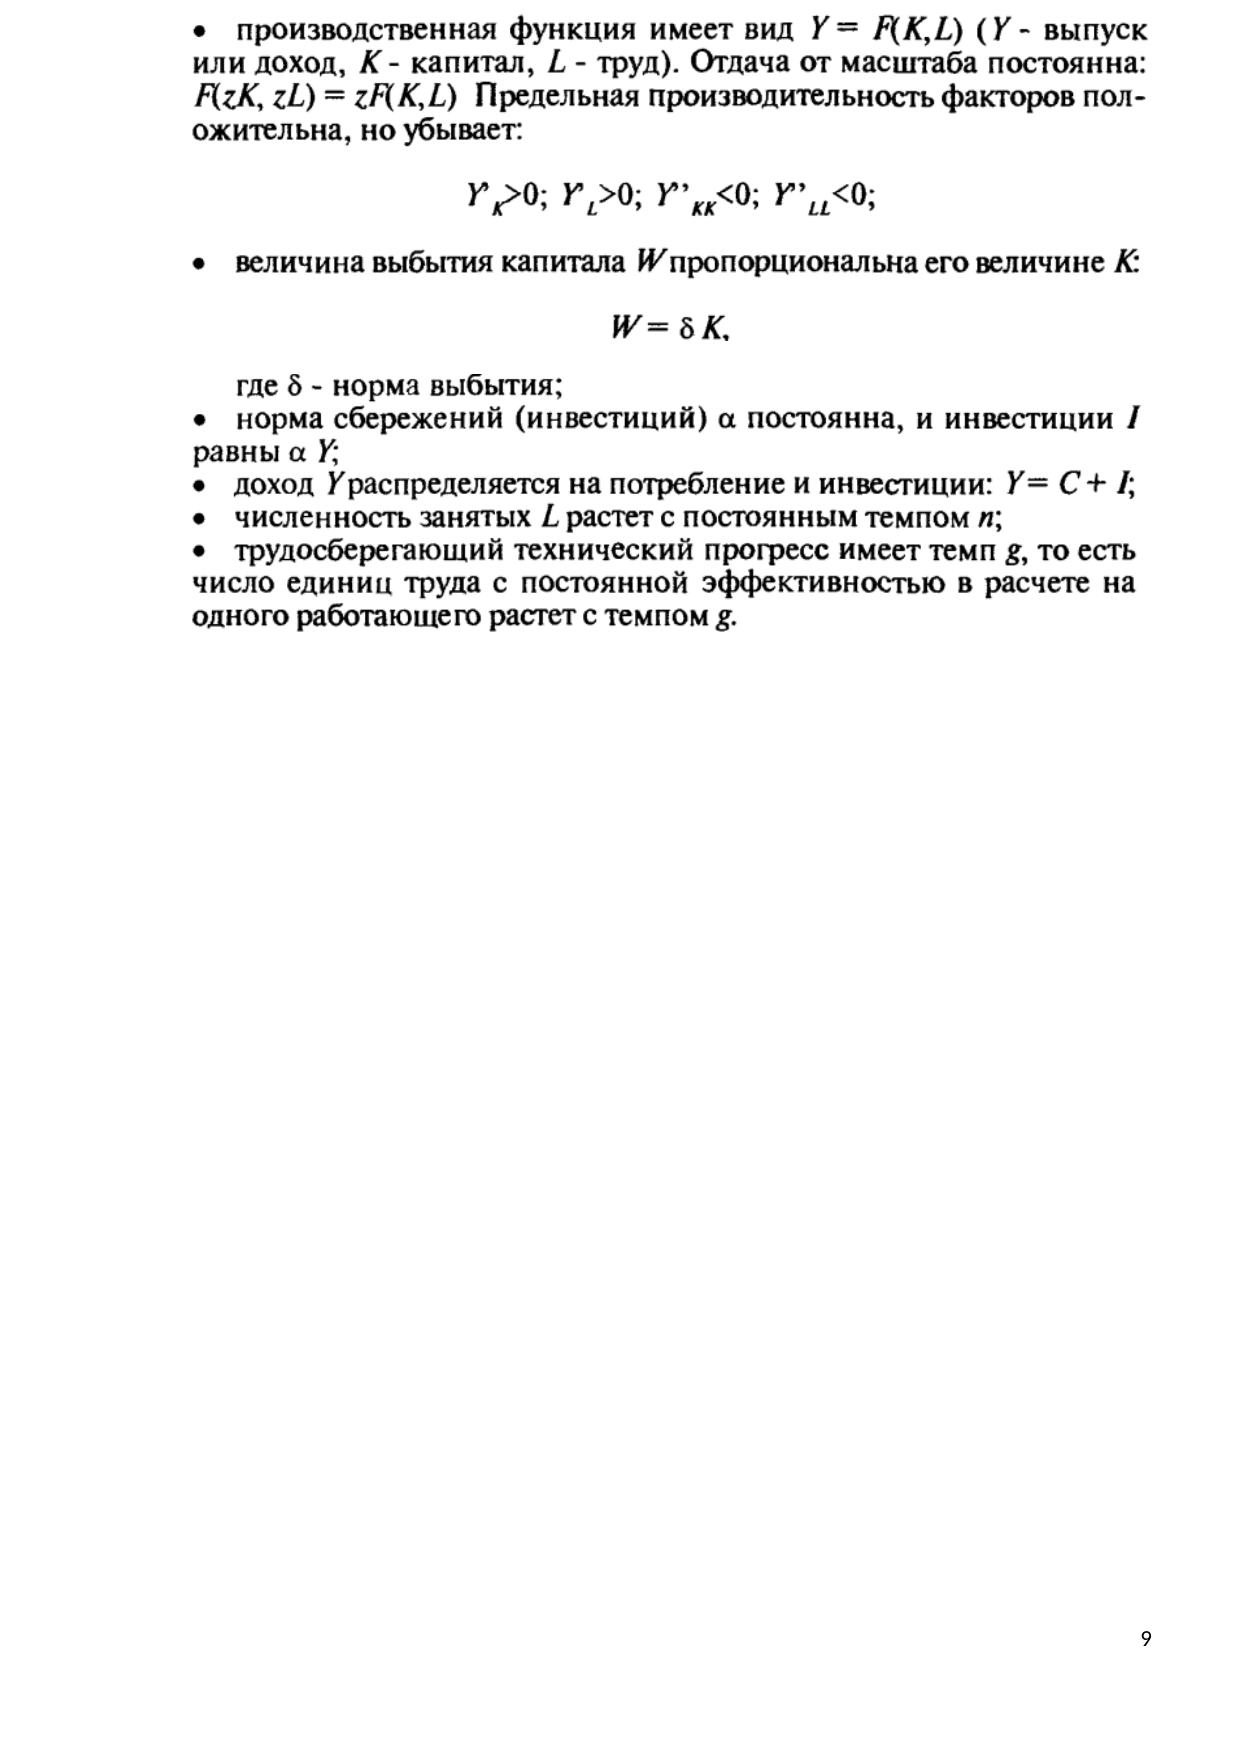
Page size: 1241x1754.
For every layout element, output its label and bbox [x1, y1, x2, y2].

picture [177, 374, 1152, 634]
picture [177, 0, 1152, 341]
